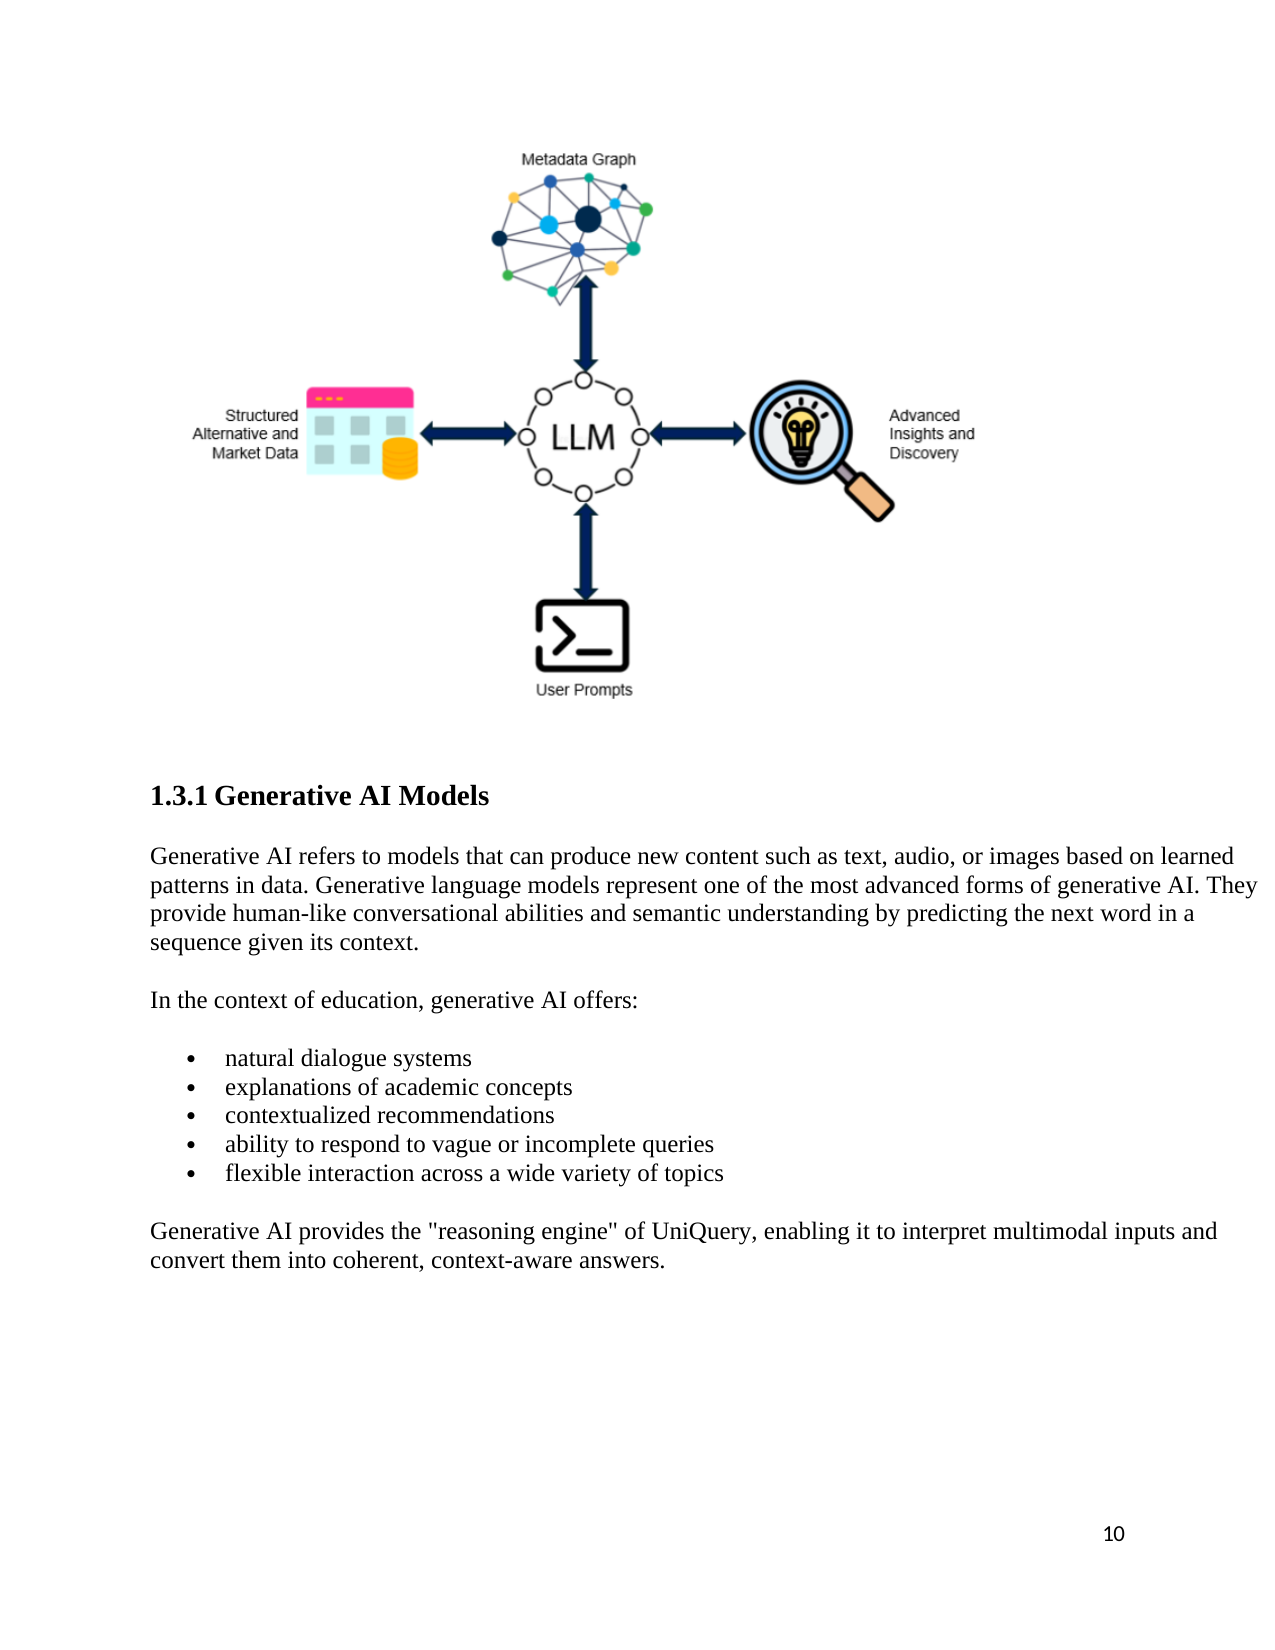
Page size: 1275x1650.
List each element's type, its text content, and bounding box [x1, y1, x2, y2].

text In the context of education, generative AI offers: [150, 985, 1275, 1014]
text Generative AI refers to models that can produce new content such as text, audio, or images based on learned patterns in data. Generative language models represent one of the most advanced forms of generative AI. They provide human-like conversational abilities and semantic understanding by predicting the next word in a sequence given its context. [150, 841, 1275, 956]
list flexible interaction across a wide variety of topics [187, 1158, 1275, 1187]
list explanations of academic concepts [187, 1072, 1275, 1101]
list natural dialogue systems [187, 1043, 1275, 1072]
list ability to respond to vague or incomplete queries [187, 1129, 1275, 1158]
picture [162, 141, 982, 713]
text Generative AI provides the "reasoning engine" of UniQuery, enabling it to interpret multimodal inputs and convert them into coherent, context-aware answers. [150, 1216, 1275, 1273]
subtitle Generative AI Models [150, 778, 1275, 812]
list contextualized recommendations [187, 1101, 1275, 1129]
